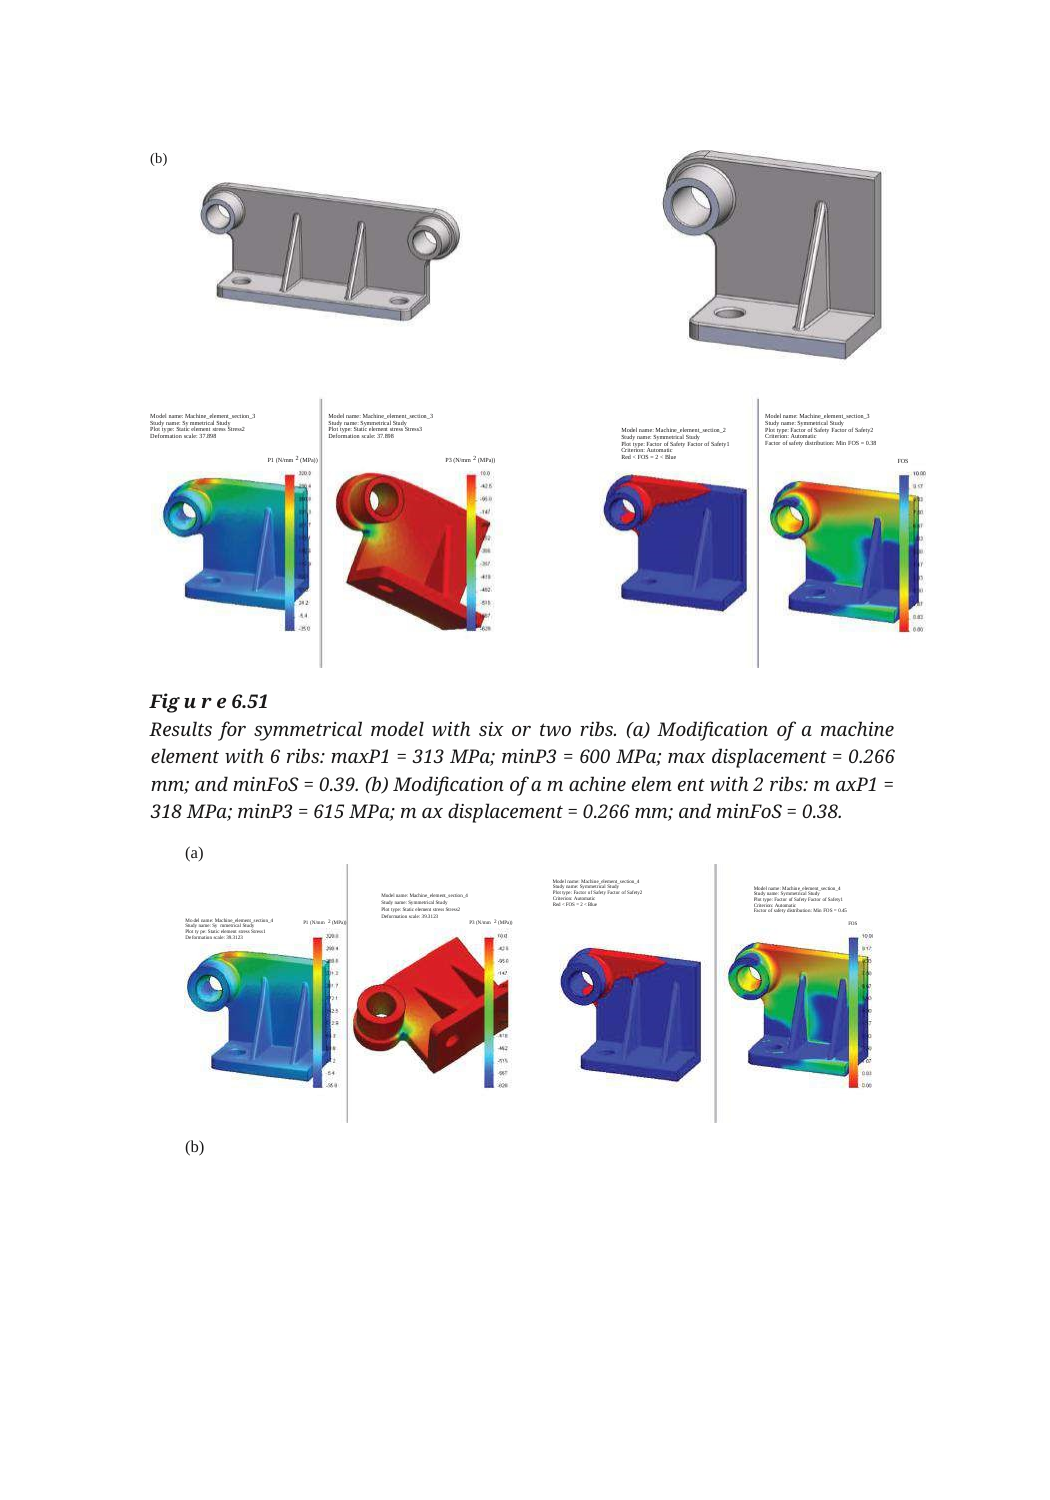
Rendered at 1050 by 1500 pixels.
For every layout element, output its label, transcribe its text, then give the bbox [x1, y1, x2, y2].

subtitle Fig u r e 6.51 [149, 688, 900, 714]
text (a) [185, 843, 900, 862]
text Results for symmetrical model with six or two ribs. (a) Modification of a machine element with 6 ribs: maxP1 = 313 MPa; minP3 = 600 MPa; max displacement = 0.266 mm; and minFoS = 0.39. (b) Modification of a m achine elem ent with 2 ribs: m axP1 = 318 MPa; minP3 = 615 MPa; m ax displacement = 0.266 mm; and minFoS = 0.38. [149, 716, 898, 824]
picture [184, 864, 873, 1123]
text (b) [185, 1137, 900, 1156]
picture [151, 150, 926, 668]
